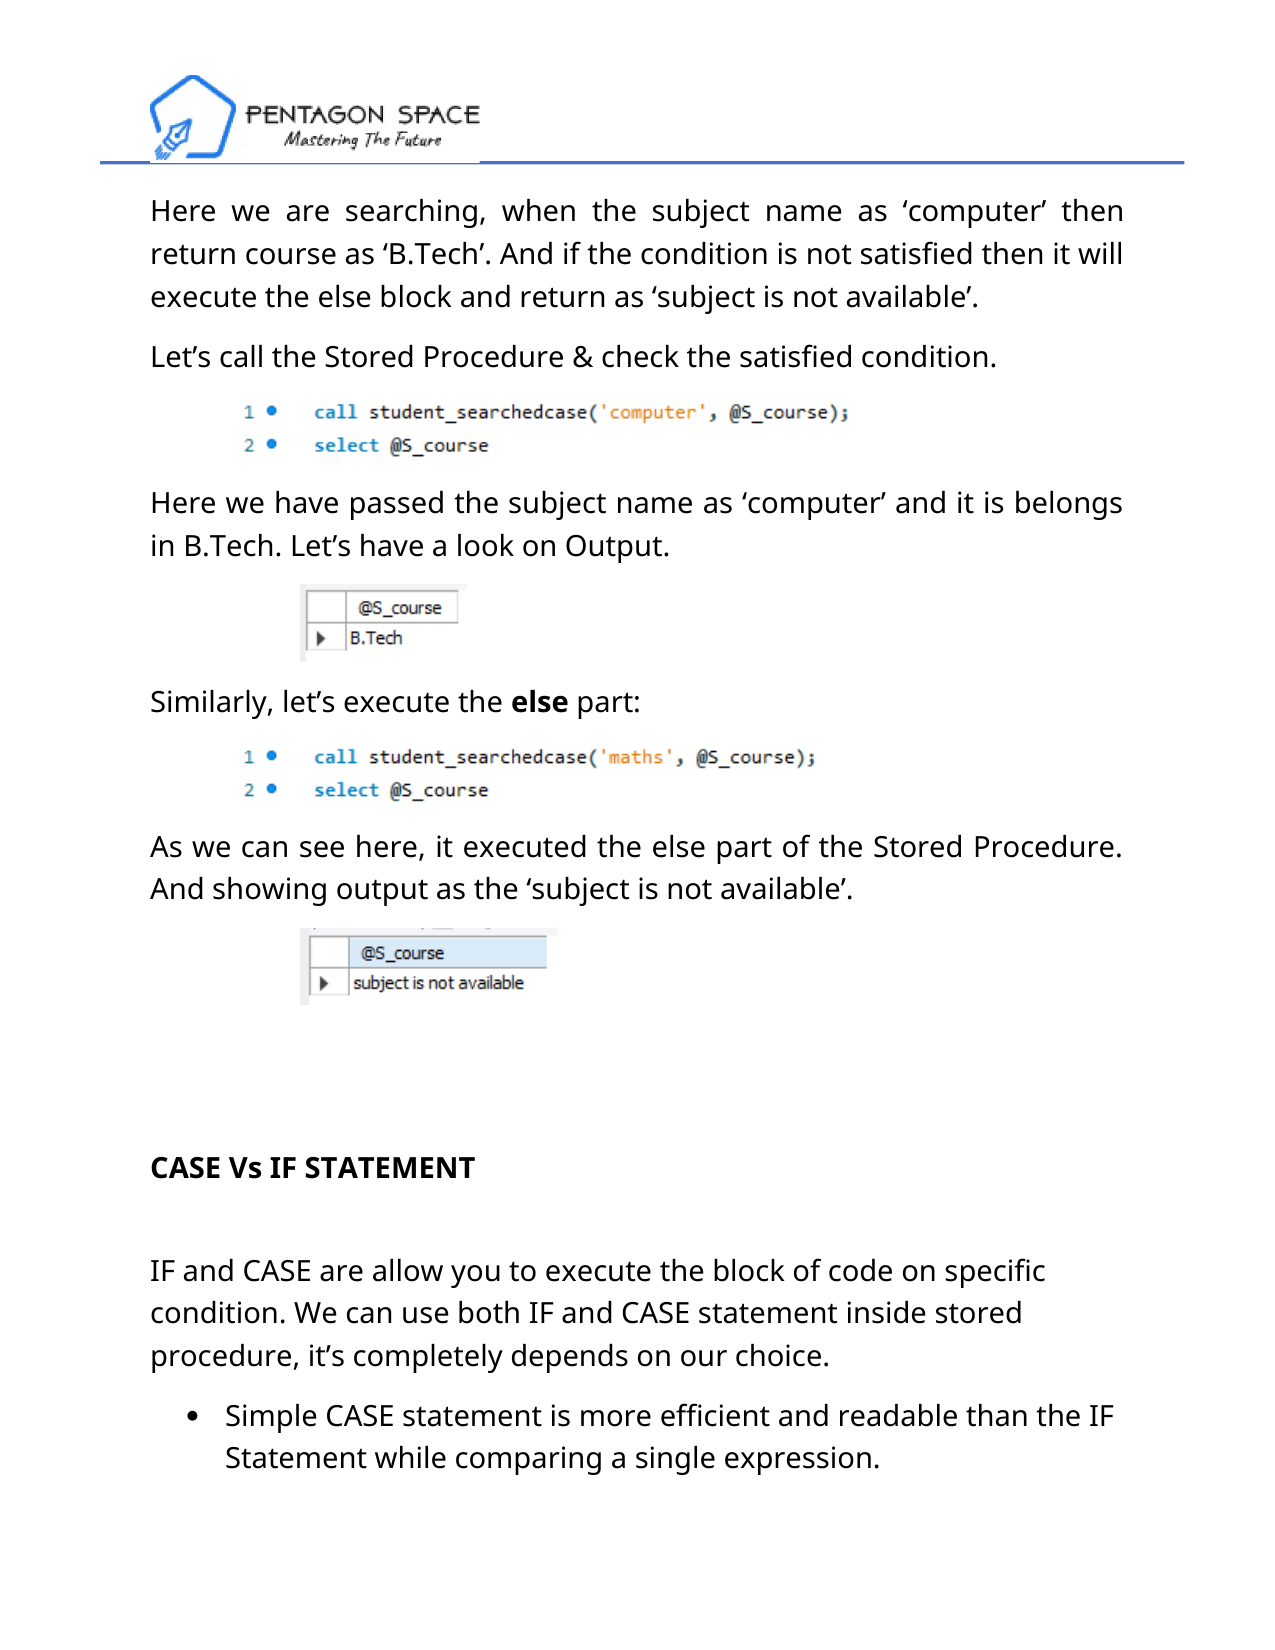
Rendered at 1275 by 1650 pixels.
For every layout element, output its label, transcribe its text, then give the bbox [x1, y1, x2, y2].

text IF and CASE are allow you to execute the block of code on specific condition. We can use both IF and CASE statement inside stored procedure, it’s completely depends on our choice. [150, 1250, 1125, 1375]
picture [300, 928, 558, 1005]
text Here we have passed the subject name as ‘computer’ and it is belongs in B.Tech. Let’s have a look on Output. [150, 482, 1125, 565]
picture [300, 584, 468, 662]
picture [225, 395, 863, 463]
text As we can see here, it executed the else part of the Stored Procedure. And showing output as the ‘subject is not available’. [150, 826, 1125, 908]
text Let’s call the Stored Procedure & check the satisfied condition. [150, 336, 1125, 376]
text Here we are searching, when the subject name as ‘computer’ then return course as ‘B.Tech’. And if the condition is not satisfied then it will execute the else block and return as ‘subject is not available’. [150, 191, 1125, 316]
picture [225, 740, 836, 806]
text Similarly, let’s execute the else part: [150, 681, 1125, 721]
subtitle CASE Vs IF STATEMENT [150, 1148, 1125, 1187]
picture [150, 75, 480, 163]
list Simple CASE statement is more efficient and readable than the IF Statement while comparing a single expression. [187, 1395, 1125, 1477]
